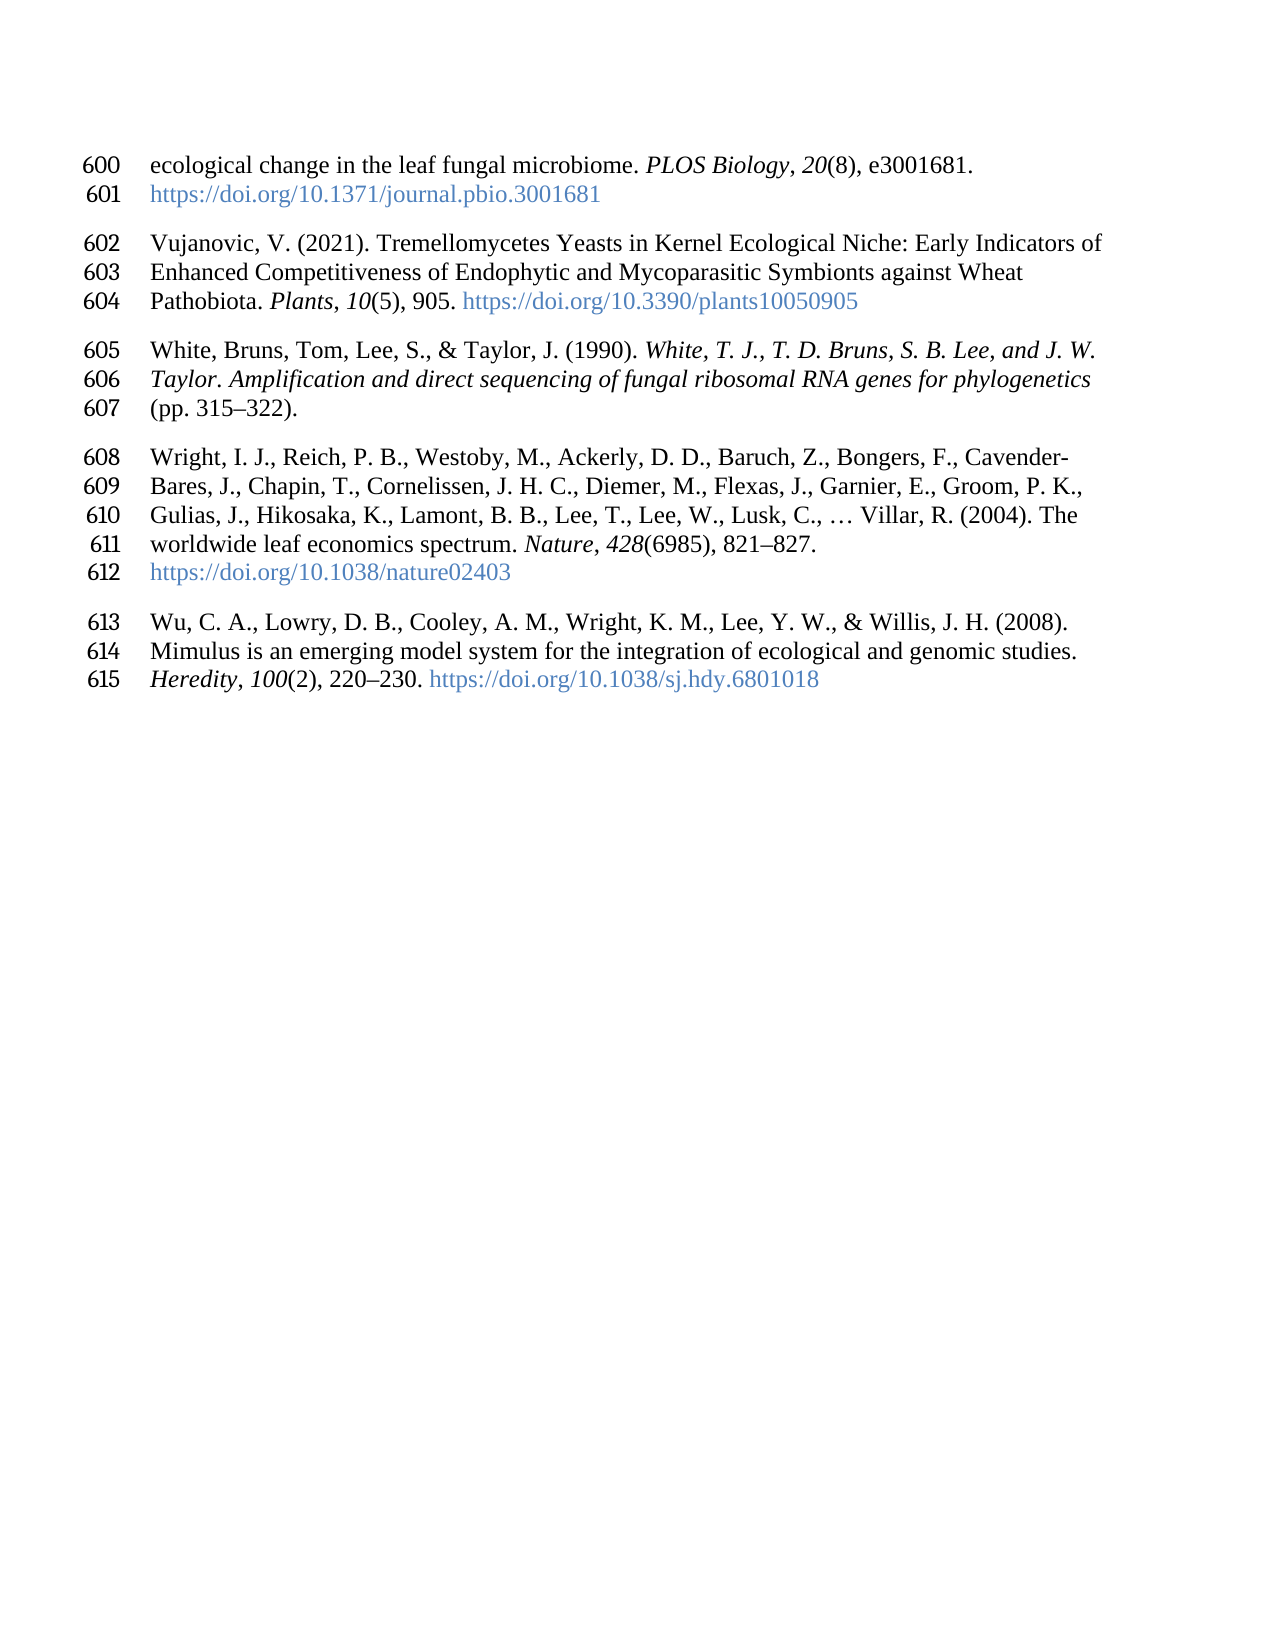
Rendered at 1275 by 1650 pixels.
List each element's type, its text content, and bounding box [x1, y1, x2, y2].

text Vujanovic, V. (2021). Tremellomycetes Yeasts in Kernel Ecological Niche: Early Indicators of Enhanced Competitiveness of Endophytic and Mycoparasitic Symbionts against Wheat Pathobiota. Plants, 10(5), 905. https://doi.org/10.3390/plants10050905 [150, 228, 1125, 314]
text White, Bruns, Tom, Lee, S., & Taylor, J. (1990). White, T. J., T. D. Bruns, S. B. Lee, and J. W. Taylor. Amplification and direct sequencing of fungal ribosomal RNA genes for phylogenetics (pp. 315–322). [150, 335, 1125, 422]
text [150, 150, 1125, 207]
text Wright, I. J., Reich, P. B., Westoby, M., Ackerly, D. D., Baruch, Z., Bongers, F., Cavender-Bares, J., Chapin, T., Cornelissen, J. H. C., Diemer, M., Flexas, J., Garnier, E., Groom, P. K., Gulias, J., Hikosaka, K., Lamont, B. B., Lee, T., Lee, W., Lusk, C., … Villar, R. (2004). The worldwide leaf economics spectrum. Nature, 428(6985), 821–827. https://doi.org/10.1038/nature02403 [150, 442, 1125, 586]
text Wu, C. A., Lowry, D. B., Cooley, A. M., Wright, K. M., Lee, Y. W., & Willis, J. H. (2008). Mimulus is an emerging model system for the integration of ecological and genomic studies. Heredity, 100(2), 220–230. https://doi.org/10.1038/sj.hdy.6801018 [150, 607, 1125, 693]
